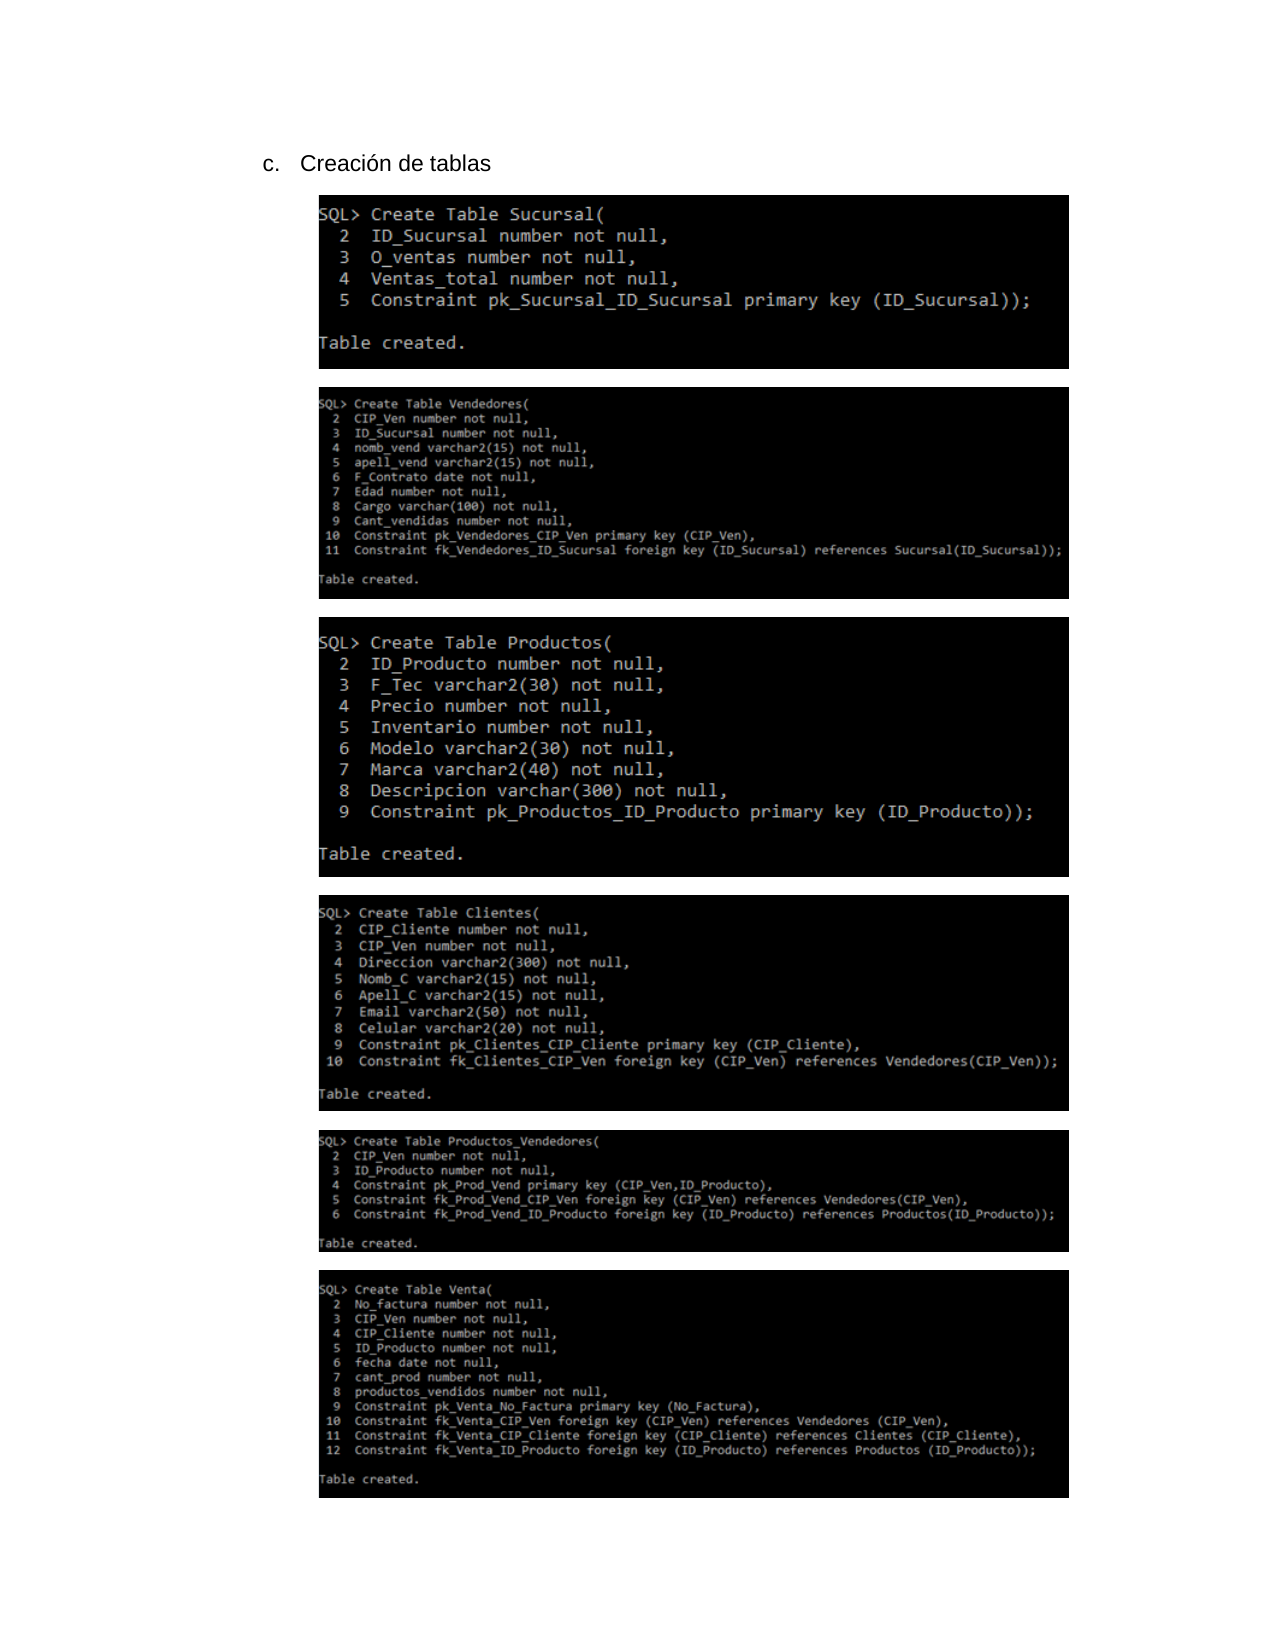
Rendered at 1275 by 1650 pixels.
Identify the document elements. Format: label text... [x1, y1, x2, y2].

picture [318, 195, 1069, 369]
picture [318, 1270, 1069, 1498]
picture [318, 387, 1069, 599]
list Creación de tablas [262, 150, 1125, 176]
picture [318, 895, 1069, 1111]
picture [318, 1130, 1069, 1252]
picture [318, 617, 1069, 877]
